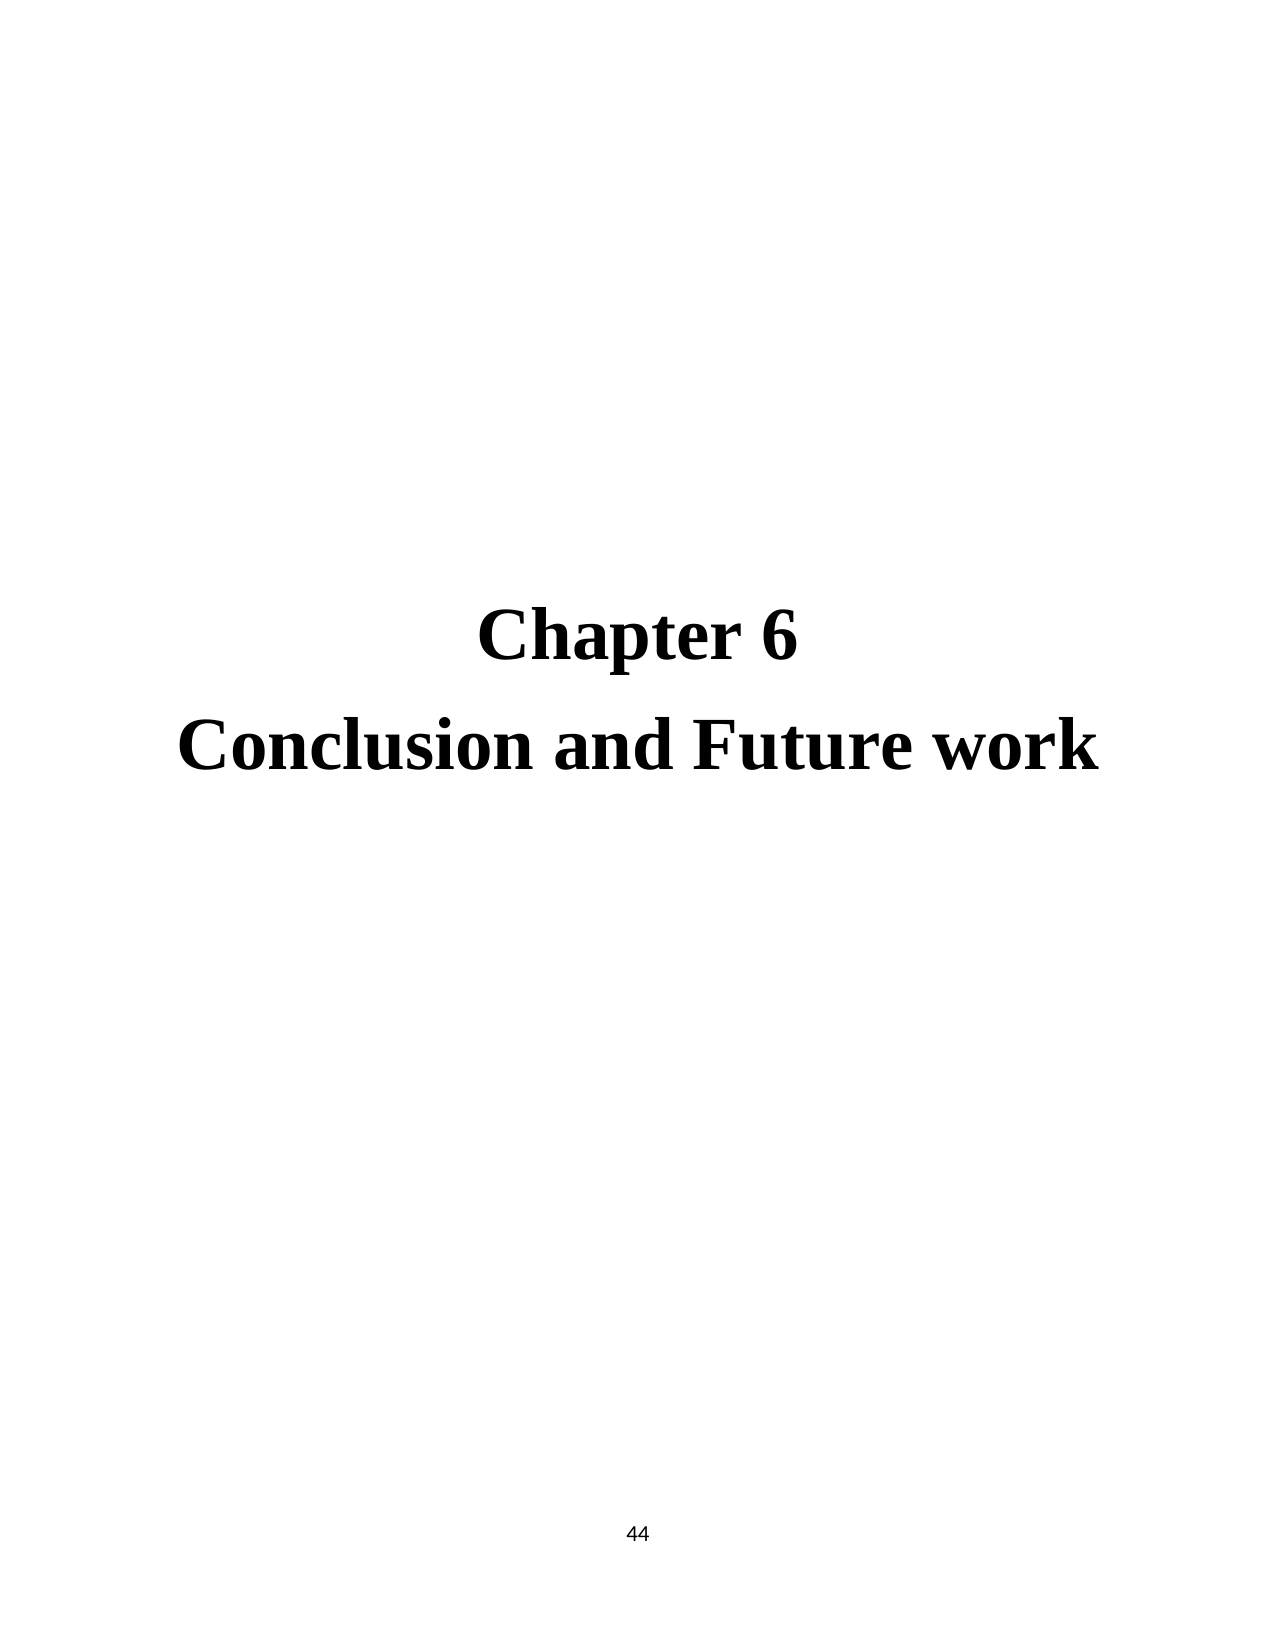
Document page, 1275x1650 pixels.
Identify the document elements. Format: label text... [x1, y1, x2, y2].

text Conclusion and Future work [150, 699, 1125, 785]
text Chapter 6 [150, 589, 1125, 675]
